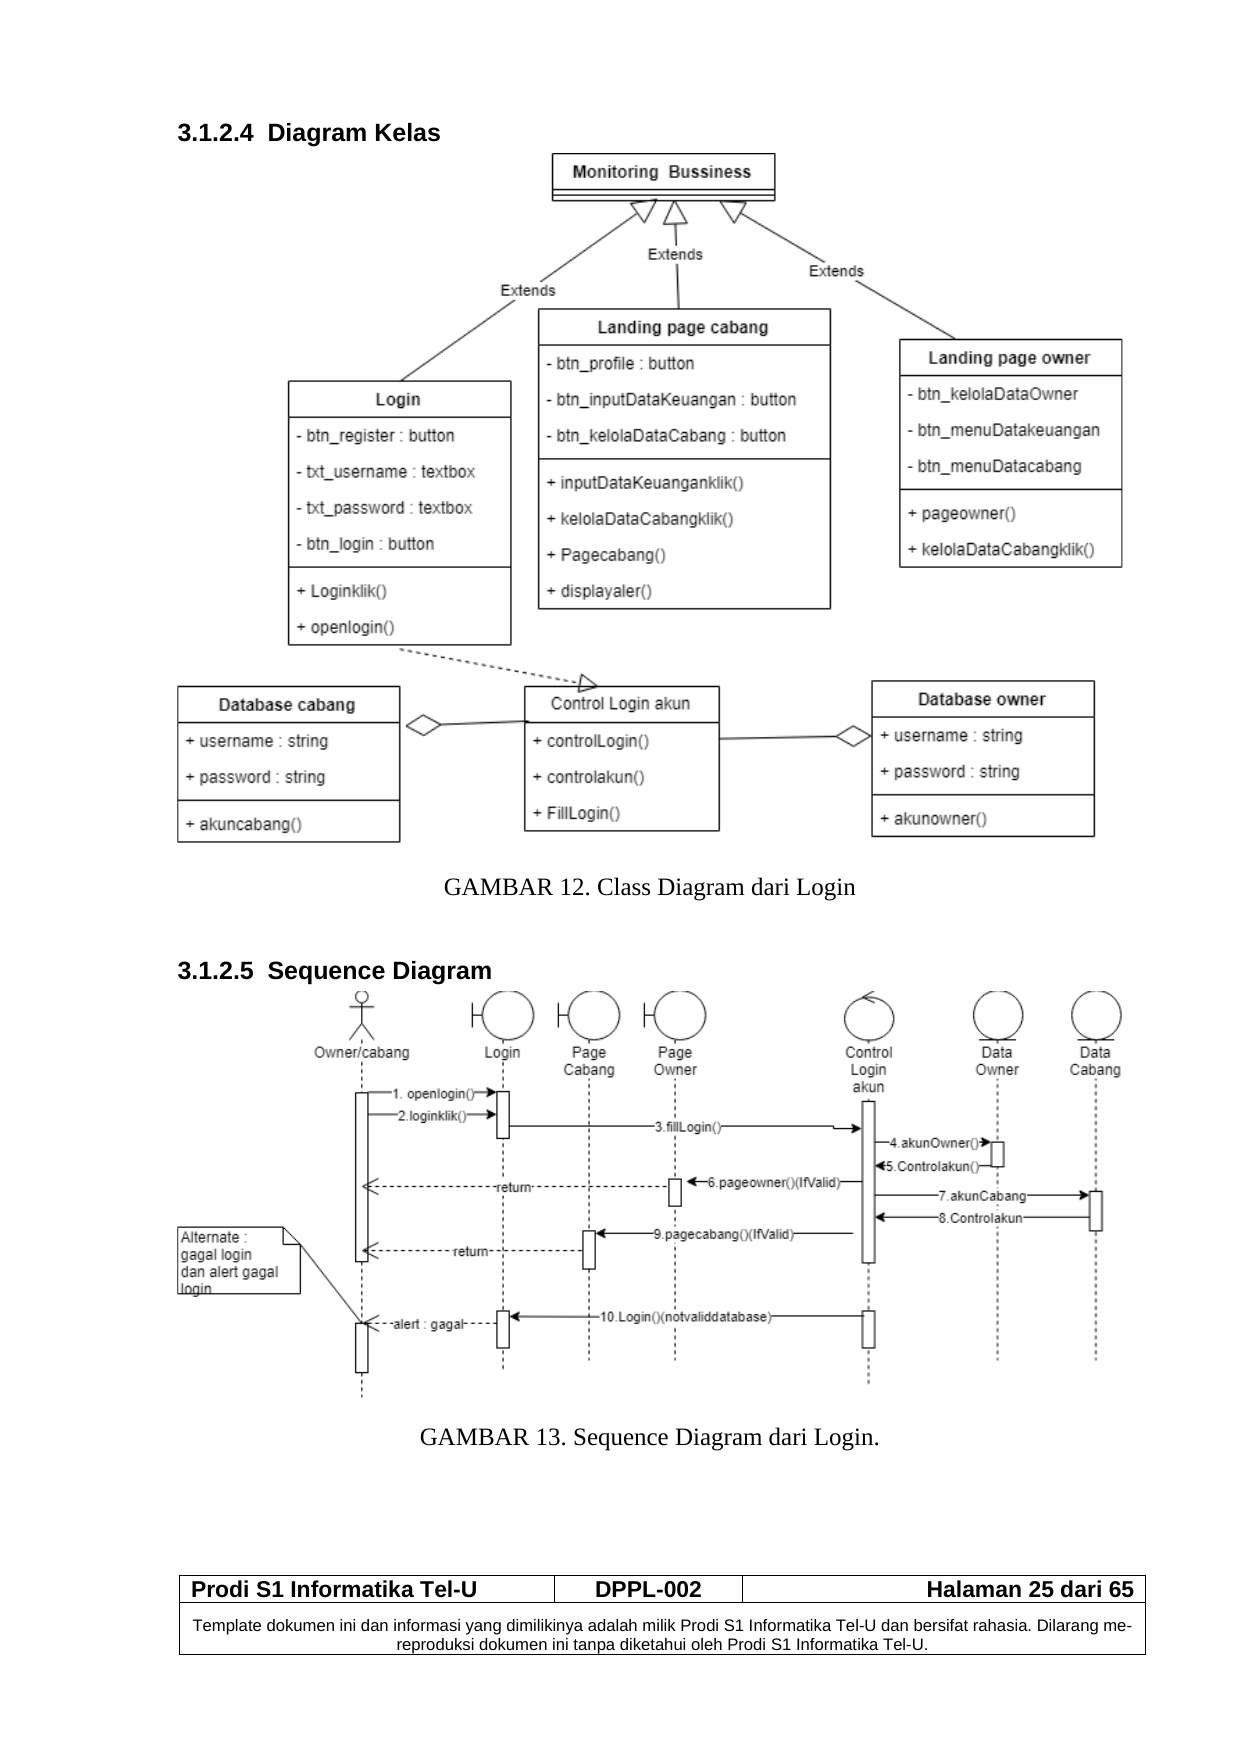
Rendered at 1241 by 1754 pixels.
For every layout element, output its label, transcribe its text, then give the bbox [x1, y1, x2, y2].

picture [177, 153, 1123, 847]
subtitle Diagram Kelas [177, 118, 1122, 147]
subtitle GAMBAR 13. Sequence Diagram dari Login. [177, 1422, 1122, 1451]
subtitle Sequence Diagram [177, 956, 1122, 985]
subtitle GAMBAR 12. Class Diagram dari Login [177, 872, 1122, 901]
picture [177, 991, 1123, 1398]
